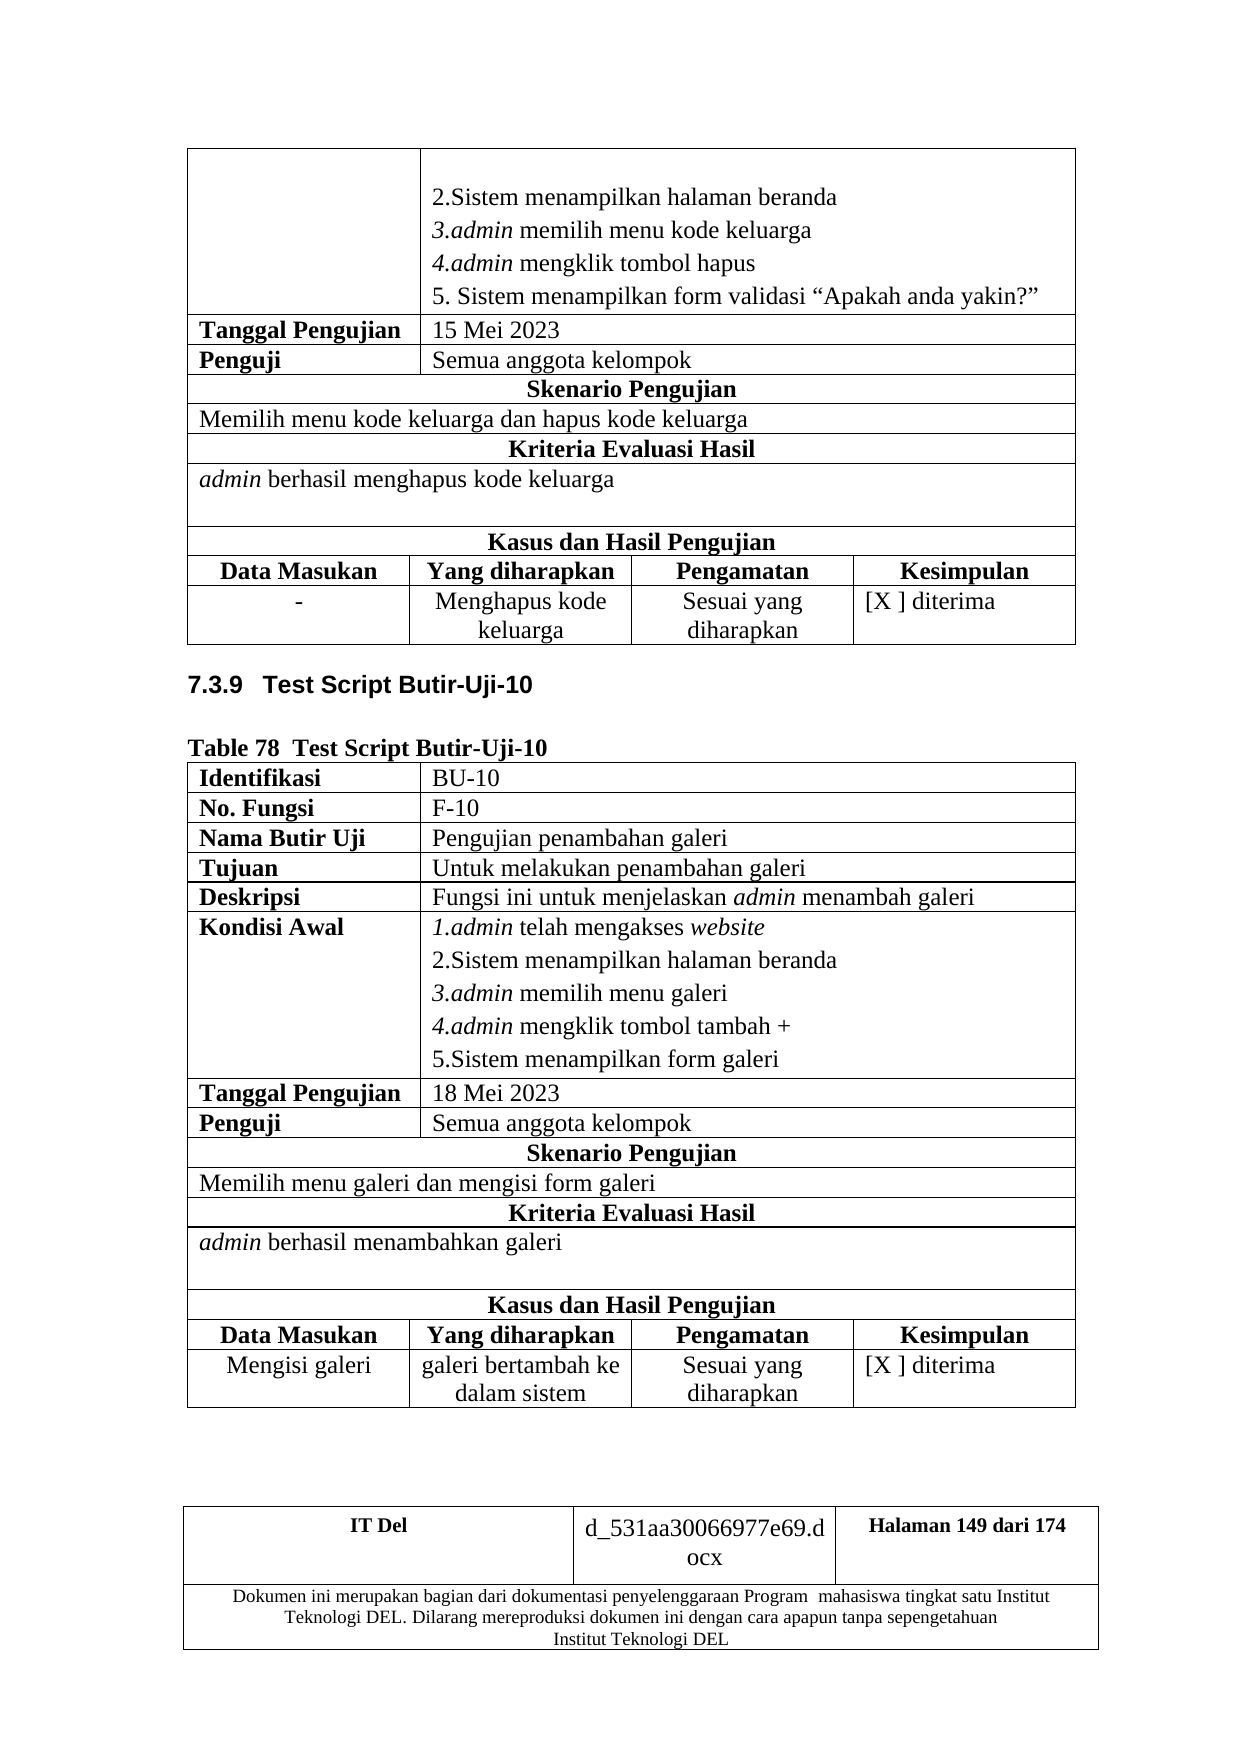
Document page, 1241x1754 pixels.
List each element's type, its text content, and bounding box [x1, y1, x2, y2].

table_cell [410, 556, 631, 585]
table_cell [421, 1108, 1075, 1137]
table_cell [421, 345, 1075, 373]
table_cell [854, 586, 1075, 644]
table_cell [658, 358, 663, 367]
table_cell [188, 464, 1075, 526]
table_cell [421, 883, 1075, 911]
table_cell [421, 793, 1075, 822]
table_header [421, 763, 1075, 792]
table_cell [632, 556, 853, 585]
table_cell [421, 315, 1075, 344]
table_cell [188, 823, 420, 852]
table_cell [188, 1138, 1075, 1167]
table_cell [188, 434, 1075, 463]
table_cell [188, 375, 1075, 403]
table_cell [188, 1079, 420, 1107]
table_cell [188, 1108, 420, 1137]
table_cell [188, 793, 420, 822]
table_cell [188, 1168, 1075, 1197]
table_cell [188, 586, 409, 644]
subtitle Test Script Butir-Uji-10 [187, 670, 1092, 698]
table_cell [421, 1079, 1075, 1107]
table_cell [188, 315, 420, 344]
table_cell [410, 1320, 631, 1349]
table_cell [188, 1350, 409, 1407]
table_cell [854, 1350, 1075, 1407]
text Table 78 Test Script Butir-Uji-10 [187, 733, 1092, 762]
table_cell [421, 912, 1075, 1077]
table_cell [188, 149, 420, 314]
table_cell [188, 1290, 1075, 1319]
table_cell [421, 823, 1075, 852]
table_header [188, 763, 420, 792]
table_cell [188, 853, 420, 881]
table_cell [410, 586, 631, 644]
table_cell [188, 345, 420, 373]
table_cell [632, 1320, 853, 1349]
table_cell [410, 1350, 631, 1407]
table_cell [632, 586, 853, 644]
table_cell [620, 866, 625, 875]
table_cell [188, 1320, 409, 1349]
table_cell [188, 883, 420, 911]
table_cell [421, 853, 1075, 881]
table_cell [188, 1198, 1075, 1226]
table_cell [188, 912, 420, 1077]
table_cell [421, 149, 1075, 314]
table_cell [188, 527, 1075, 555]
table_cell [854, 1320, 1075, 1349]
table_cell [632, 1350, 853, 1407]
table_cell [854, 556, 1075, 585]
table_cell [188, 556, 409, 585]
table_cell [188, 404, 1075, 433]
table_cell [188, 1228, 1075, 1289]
